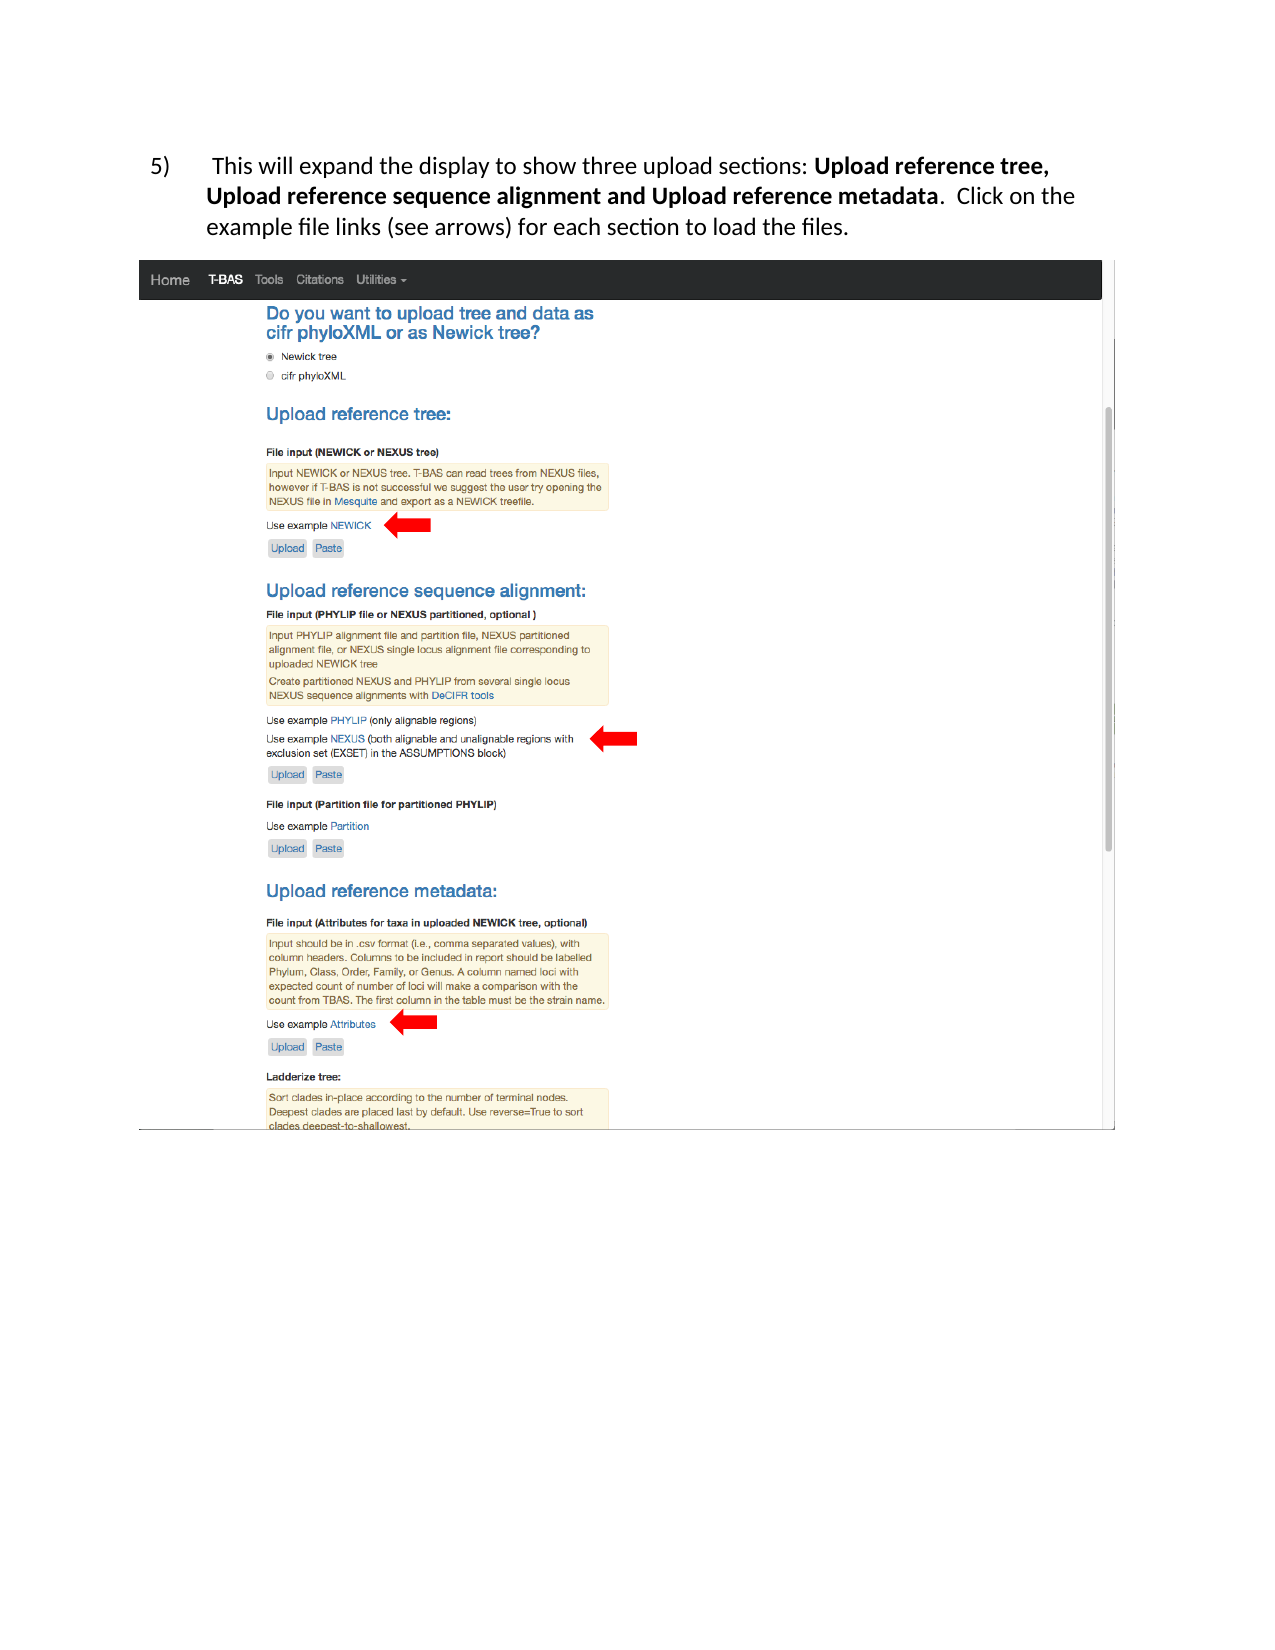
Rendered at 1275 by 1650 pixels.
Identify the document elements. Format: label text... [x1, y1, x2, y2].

picture [139, 260, 1115, 1130]
list This will expand the display to show three upload sections: Upload reference tree, Upload reference sequence alignment and Upload reference metadata. Click on the example file links (see arrows) for each section to load the files. [150, 150, 1125, 242]
